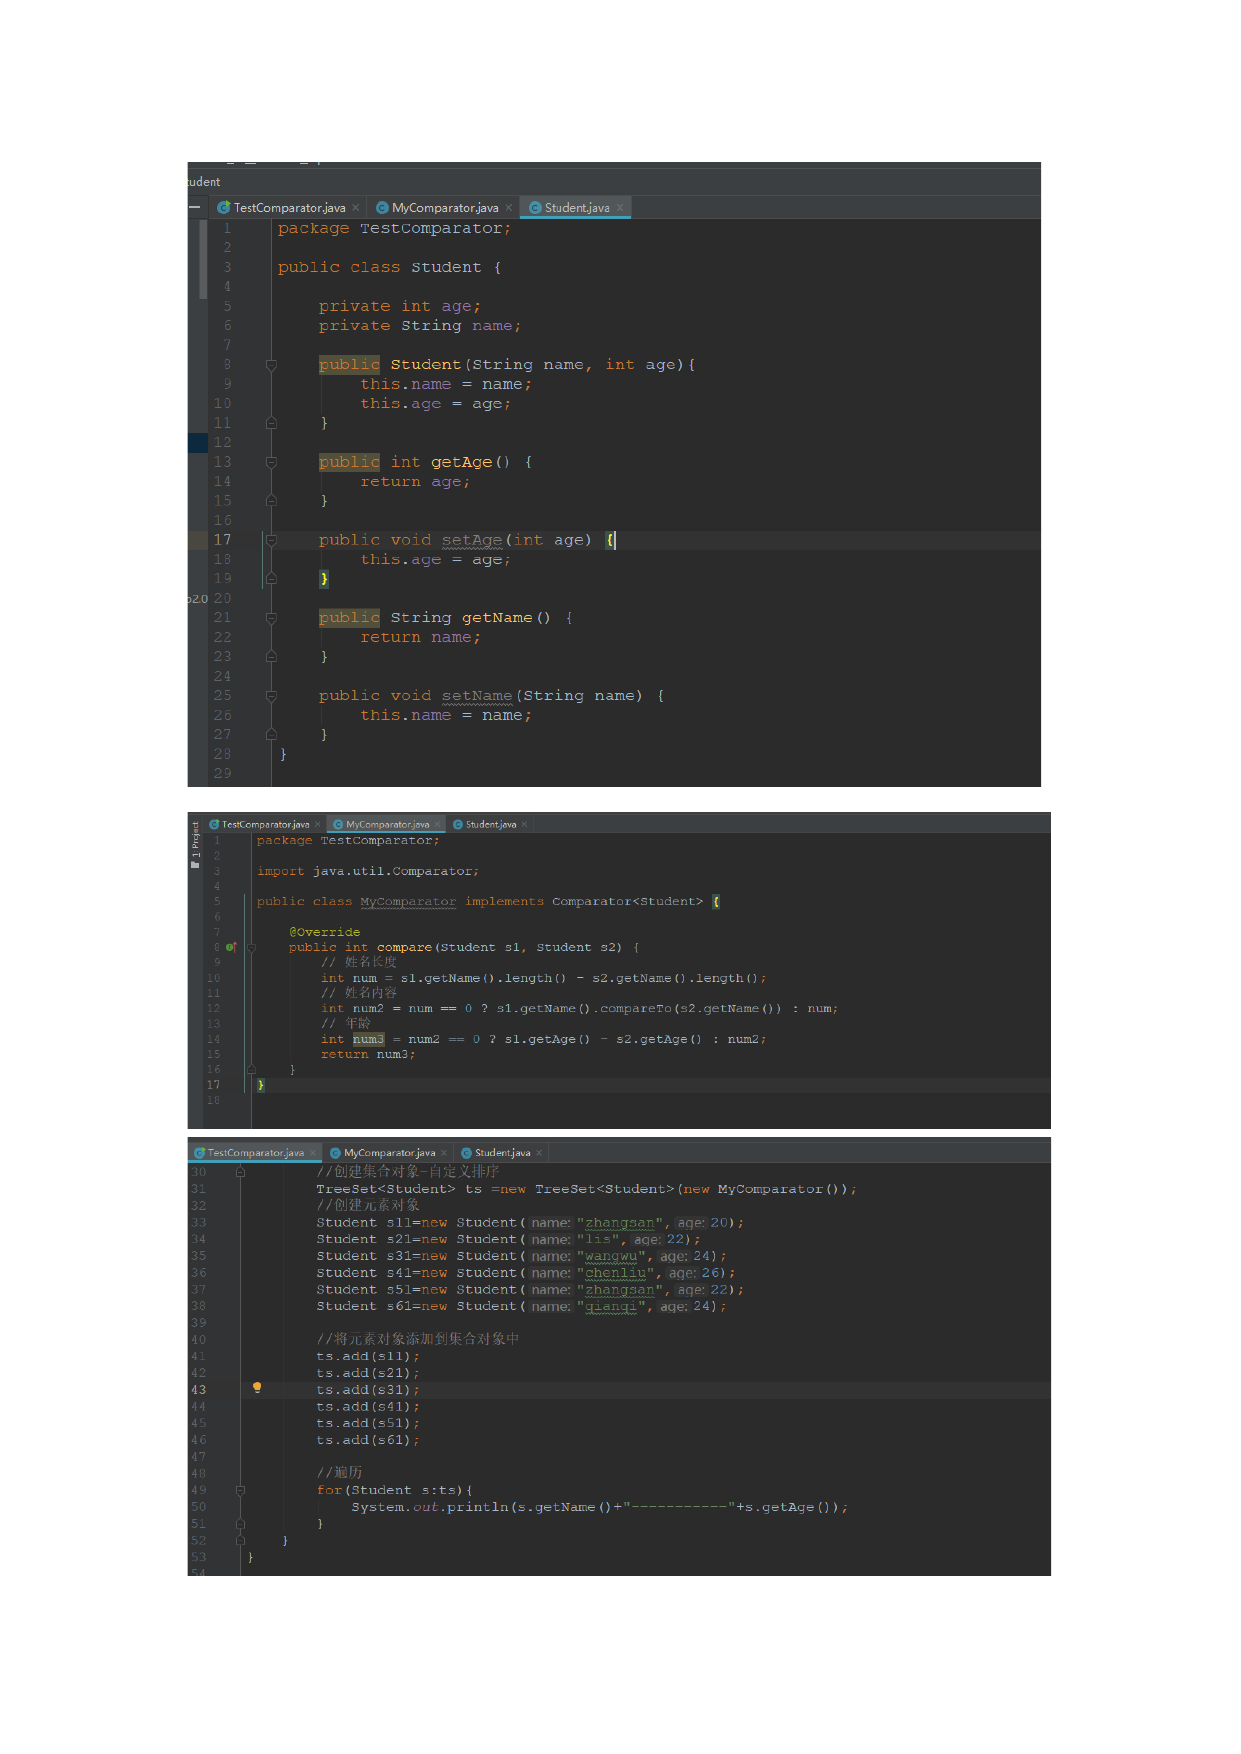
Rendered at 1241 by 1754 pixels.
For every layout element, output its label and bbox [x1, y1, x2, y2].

picture [187, 812, 1051, 1129]
picture [187, 162, 1042, 787]
picture [187, 1137, 1052, 1576]
